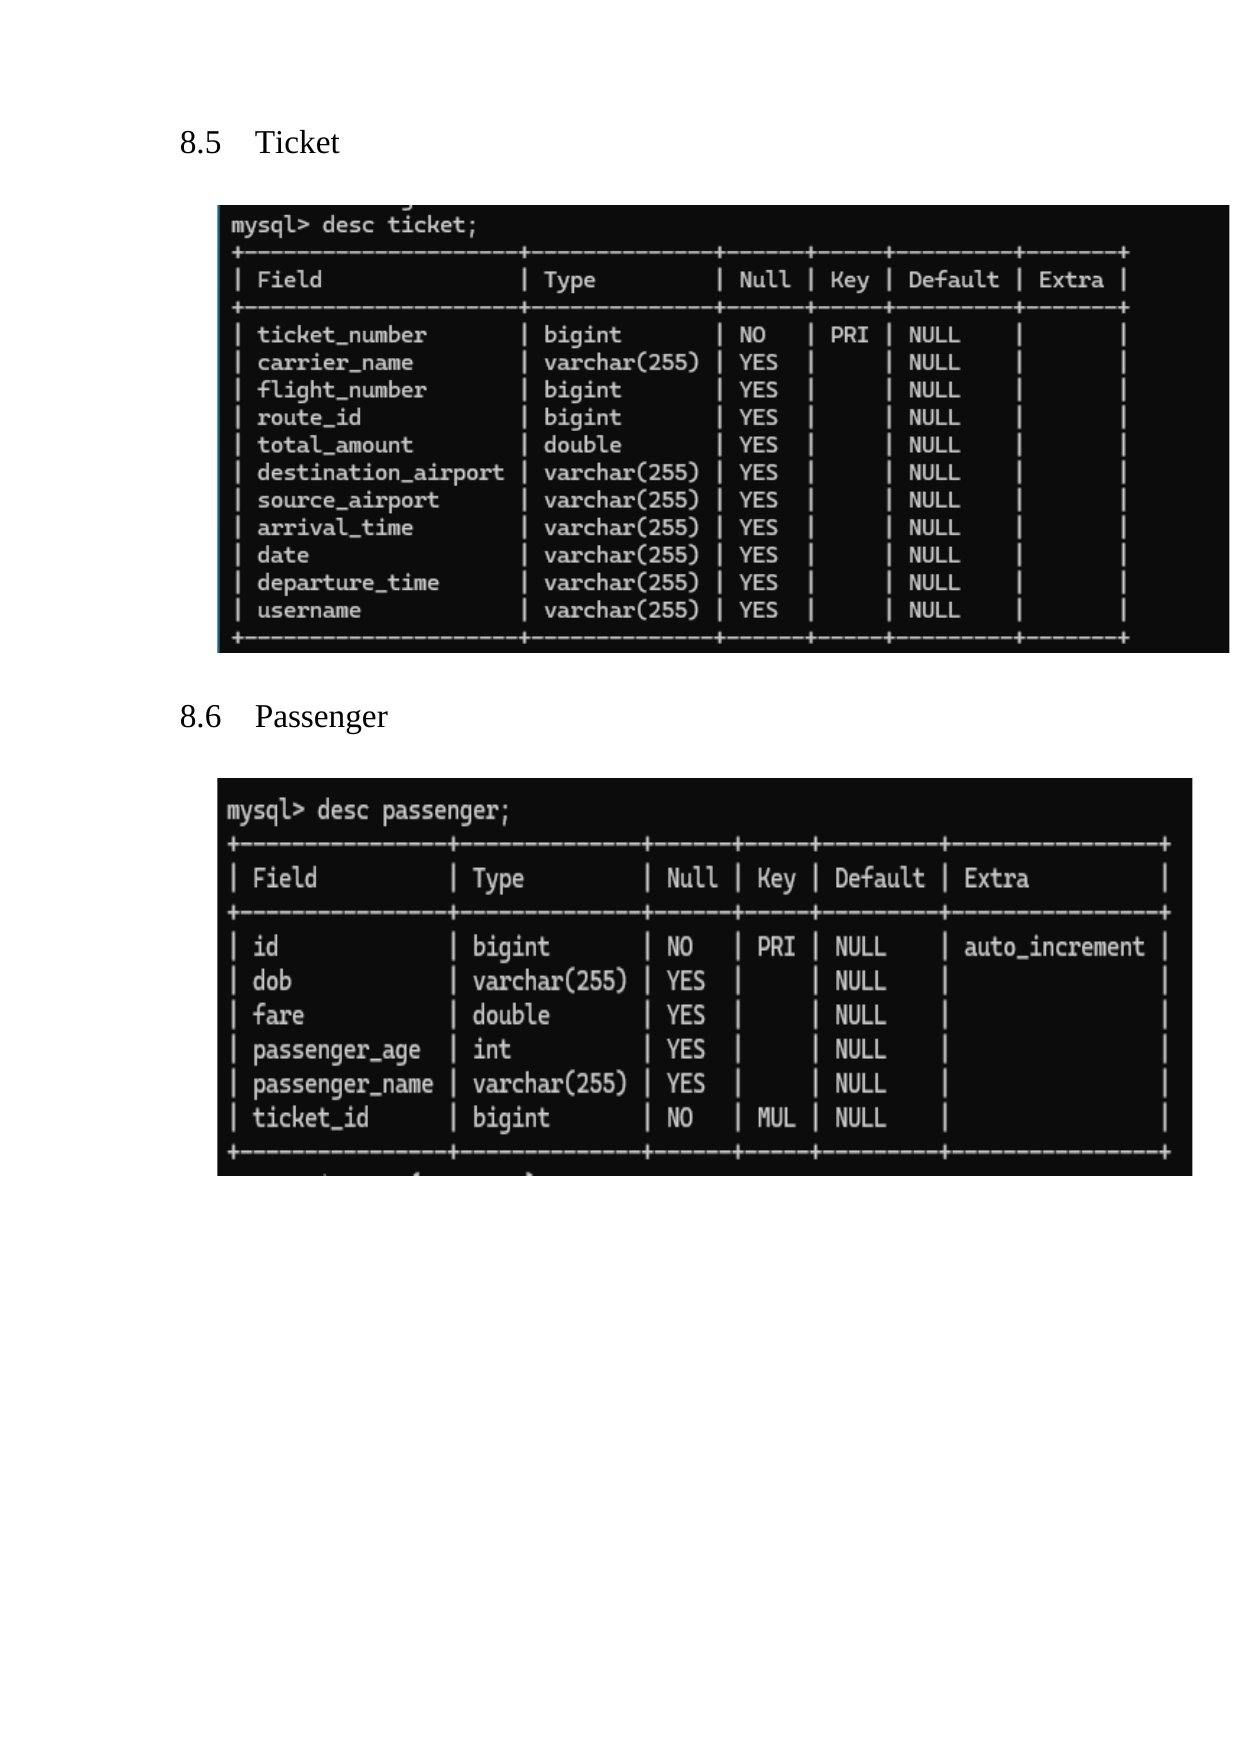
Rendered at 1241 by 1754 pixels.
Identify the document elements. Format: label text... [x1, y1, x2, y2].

list Ticket [179, 123, 1162, 161]
picture [217, 778, 1193, 1176]
picture [217, 205, 1230, 653]
list Passenger [179, 696, 1162, 734]
